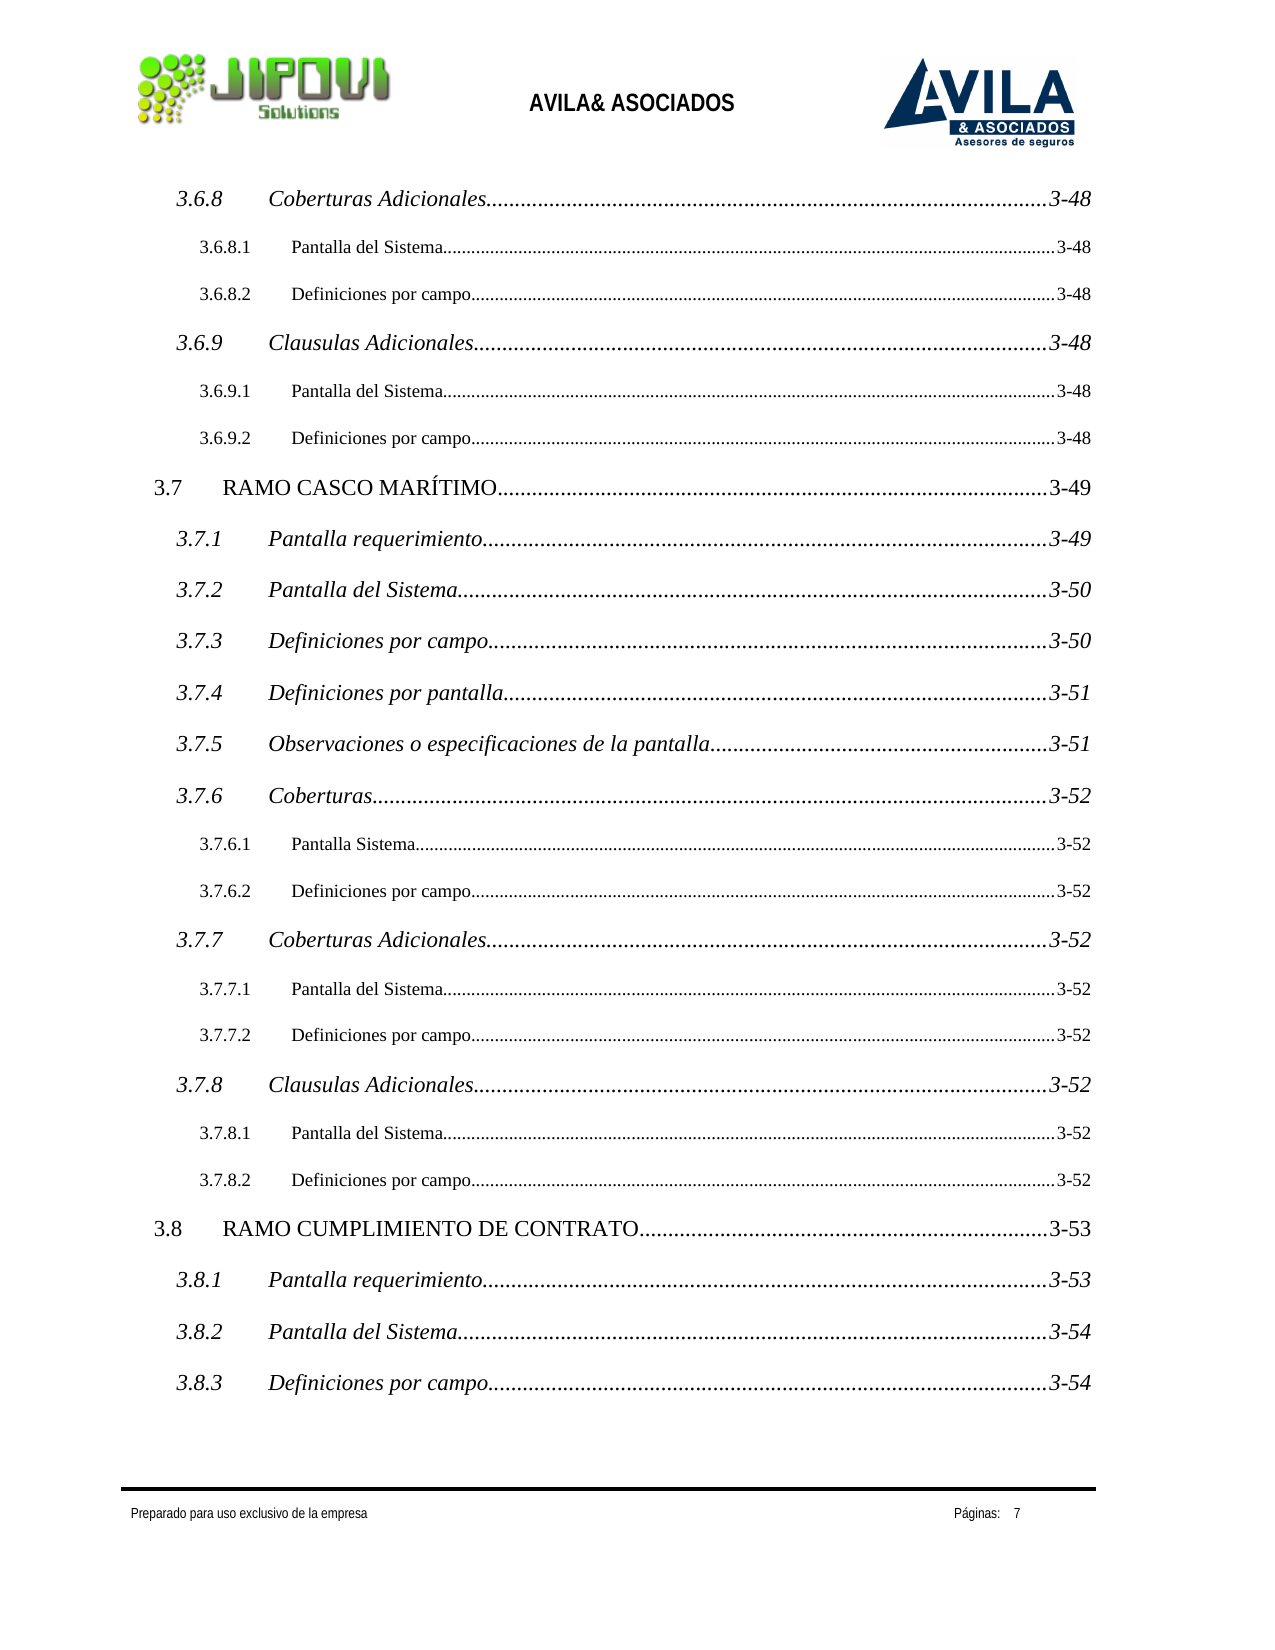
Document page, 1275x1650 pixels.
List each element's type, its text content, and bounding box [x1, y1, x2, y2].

text 3.7.8 Clausulas Adicionales 3-52 [176, 1071, 1092, 1097]
text 3.6.8.2 Definiciones por campo 3-48 [199, 282, 1092, 304]
text 3.8.1 Pantalla requerimiento 3-53 [176, 1266, 1092, 1293]
text 3.7.7 Coberturas Adicionales 3-52 [176, 926, 1092, 952]
text 3.7.7.2 Definiciones por campo 3-52 [199, 1024, 1092, 1046]
text 3.7.8.1 Pantalla del Sistema 3-52 [199, 1122, 1092, 1143]
text 3.6.8 Coberturas Adicionales 3-48 [176, 184, 1092, 211]
text 3.7.7.1 Pantalla del Sistema 3-52 [199, 977, 1092, 999]
text 3.6.9.1 Pantalla del Sistema 3-48 [199, 380, 1092, 402]
text 3.7.1 Pantalla requerimiento 3-49 [176, 525, 1092, 551]
text 3.6.9.2 Definiciones por campo 3-48 [199, 427, 1092, 448]
text 3.8.3 Definiciones por campo 3-54 [176, 1369, 1092, 1396]
text 3.6.9 Clausulas Adicionales 3-48 [176, 329, 1092, 355]
text 3.7.6.2 Definiciones por campo 3-52 [199, 879, 1092, 901]
text 3.8 RAMO CUMPLIMIENTO DE CONTRATO 3-53 [153, 1215, 1092, 1241]
text 3.7.2 Pantalla del Sistema 3-50 [176, 576, 1092, 603]
text 3.6.8.1 Pantalla del Sistema 3-48 [199, 236, 1092, 257]
text 3.7.6 Coberturas 3-52 [176, 782, 1092, 808]
text 3.7.4 Definiciones por pantalla 3-51 [176, 679, 1092, 705]
text 3.8.2 Pantalla del Sistema 3-54 [176, 1318, 1092, 1344]
text 3.7.3 Definiciones por campo 3-50 [176, 628, 1092, 654]
text 3.7.5 Observaciones o especificaciones de la pantalla 3-51 [176, 730, 1092, 757]
picture [881, 57, 1077, 148]
text 3.7 RAMO CASCO MARÍTIMO 3-49 [153, 473, 1092, 500]
picture [131, 47, 394, 128]
text 3.7.8.2 Definiciones por campo 3-52 [199, 1168, 1092, 1190]
text 3.7.6.1 Pantalla Sistema 3-52 [199, 833, 1092, 854]
